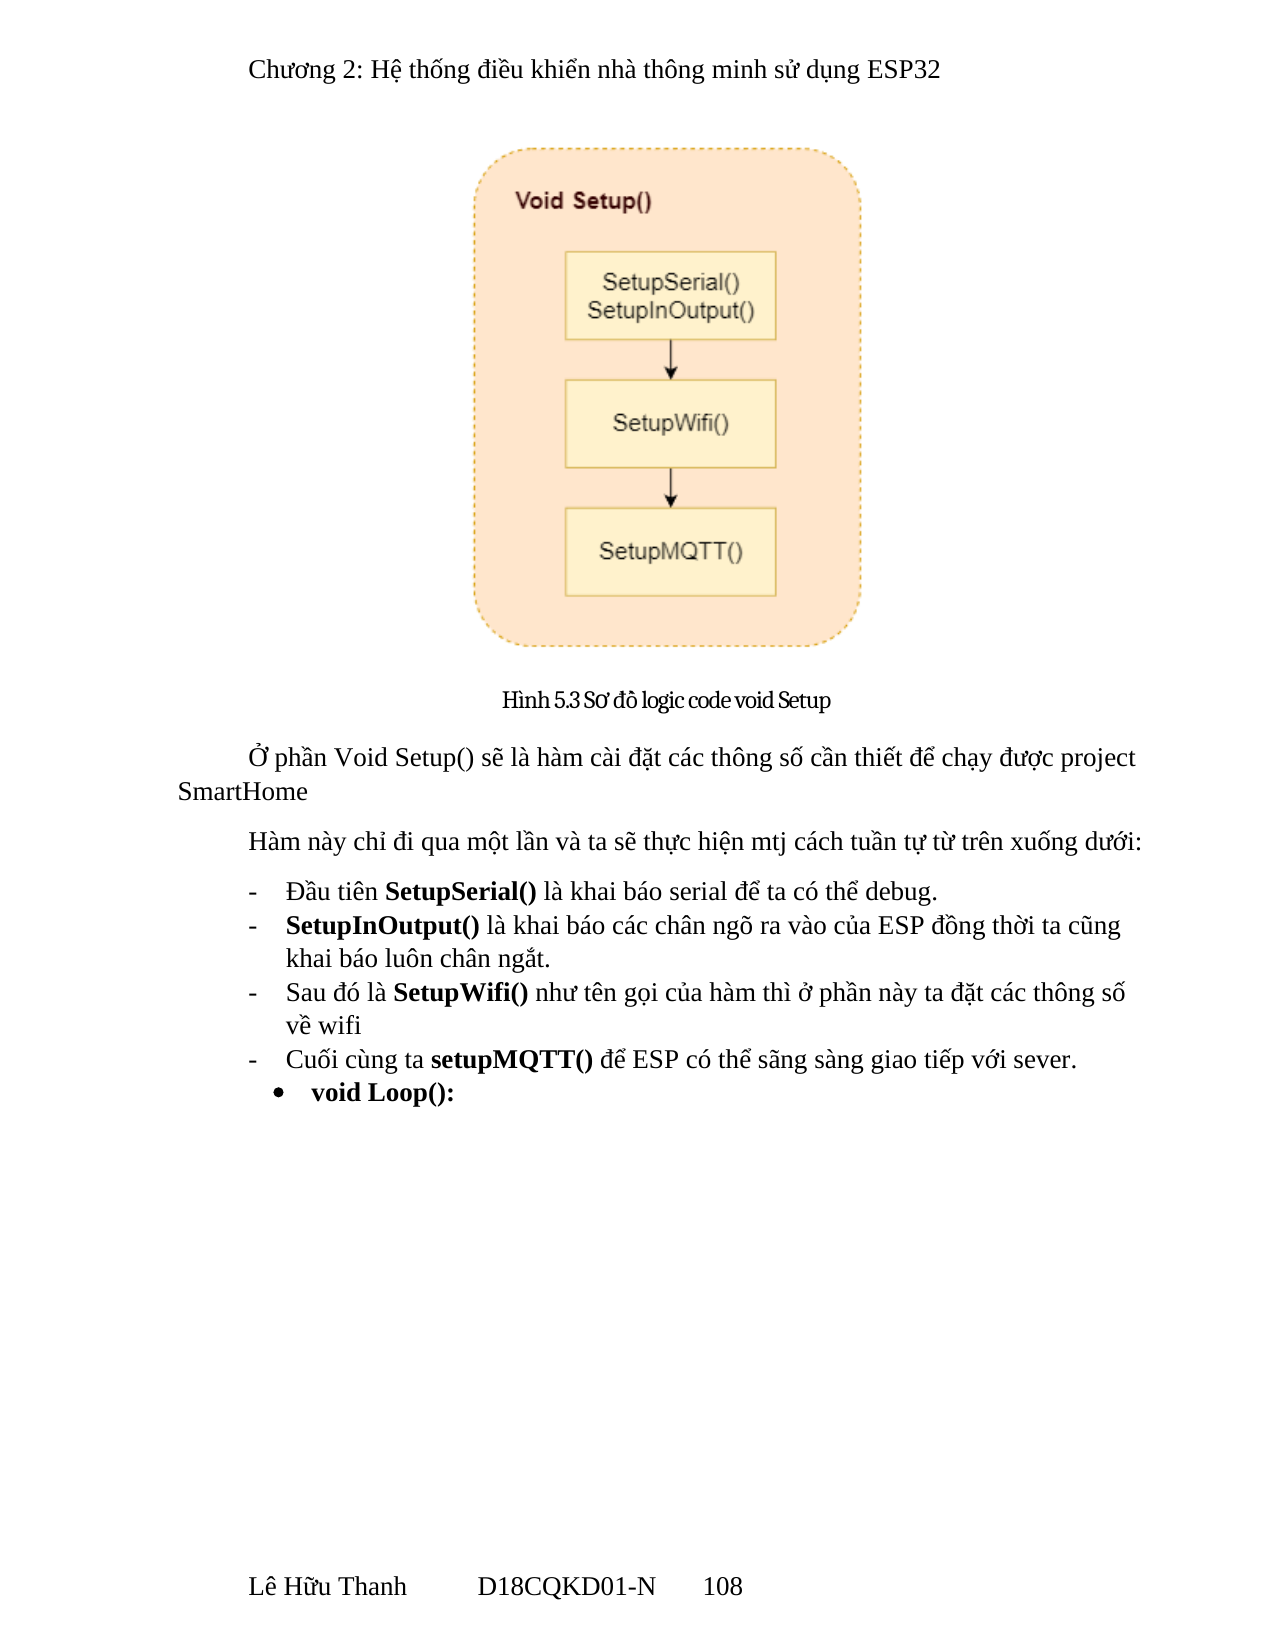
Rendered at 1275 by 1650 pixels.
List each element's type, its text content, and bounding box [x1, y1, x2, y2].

list Sau đó là SetupWifi() như tên gọi của hàm thì ở phần này ta đặt các thông số về wifi [248, 976, 1157, 1041]
list Cuối cùng ta setupMQTT() để ESP có thể sãng sàng giao tiếp với sever. [248, 1043, 1157, 1074]
picture [452, 134, 882, 669]
text Hàm này chỉ đi qua một lần và ta sẽ thực hiện mtj cách tuần tự từ trên xuống dưới: [177, 825, 1157, 856]
list void Loop(): [274, 1076, 1157, 1108]
title Hình 5.3 Sơ đồ logic code void Setup [177, 686, 1157, 714]
text Ở phần Void Setup() sẽ là hàm cài đặt các thông số cần thiết để chạy được project SmartHome [177, 741, 1157, 806]
list Đầu tiên SetupSerial() là khai báo serial để ta có thể debug. [248, 875, 1157, 906]
list SetupInOutput() là khai báo các chân ngõ ra vào của ESP đồng thời ta cũng khai báo luôn chân ngắt. [248, 909, 1157, 973]
